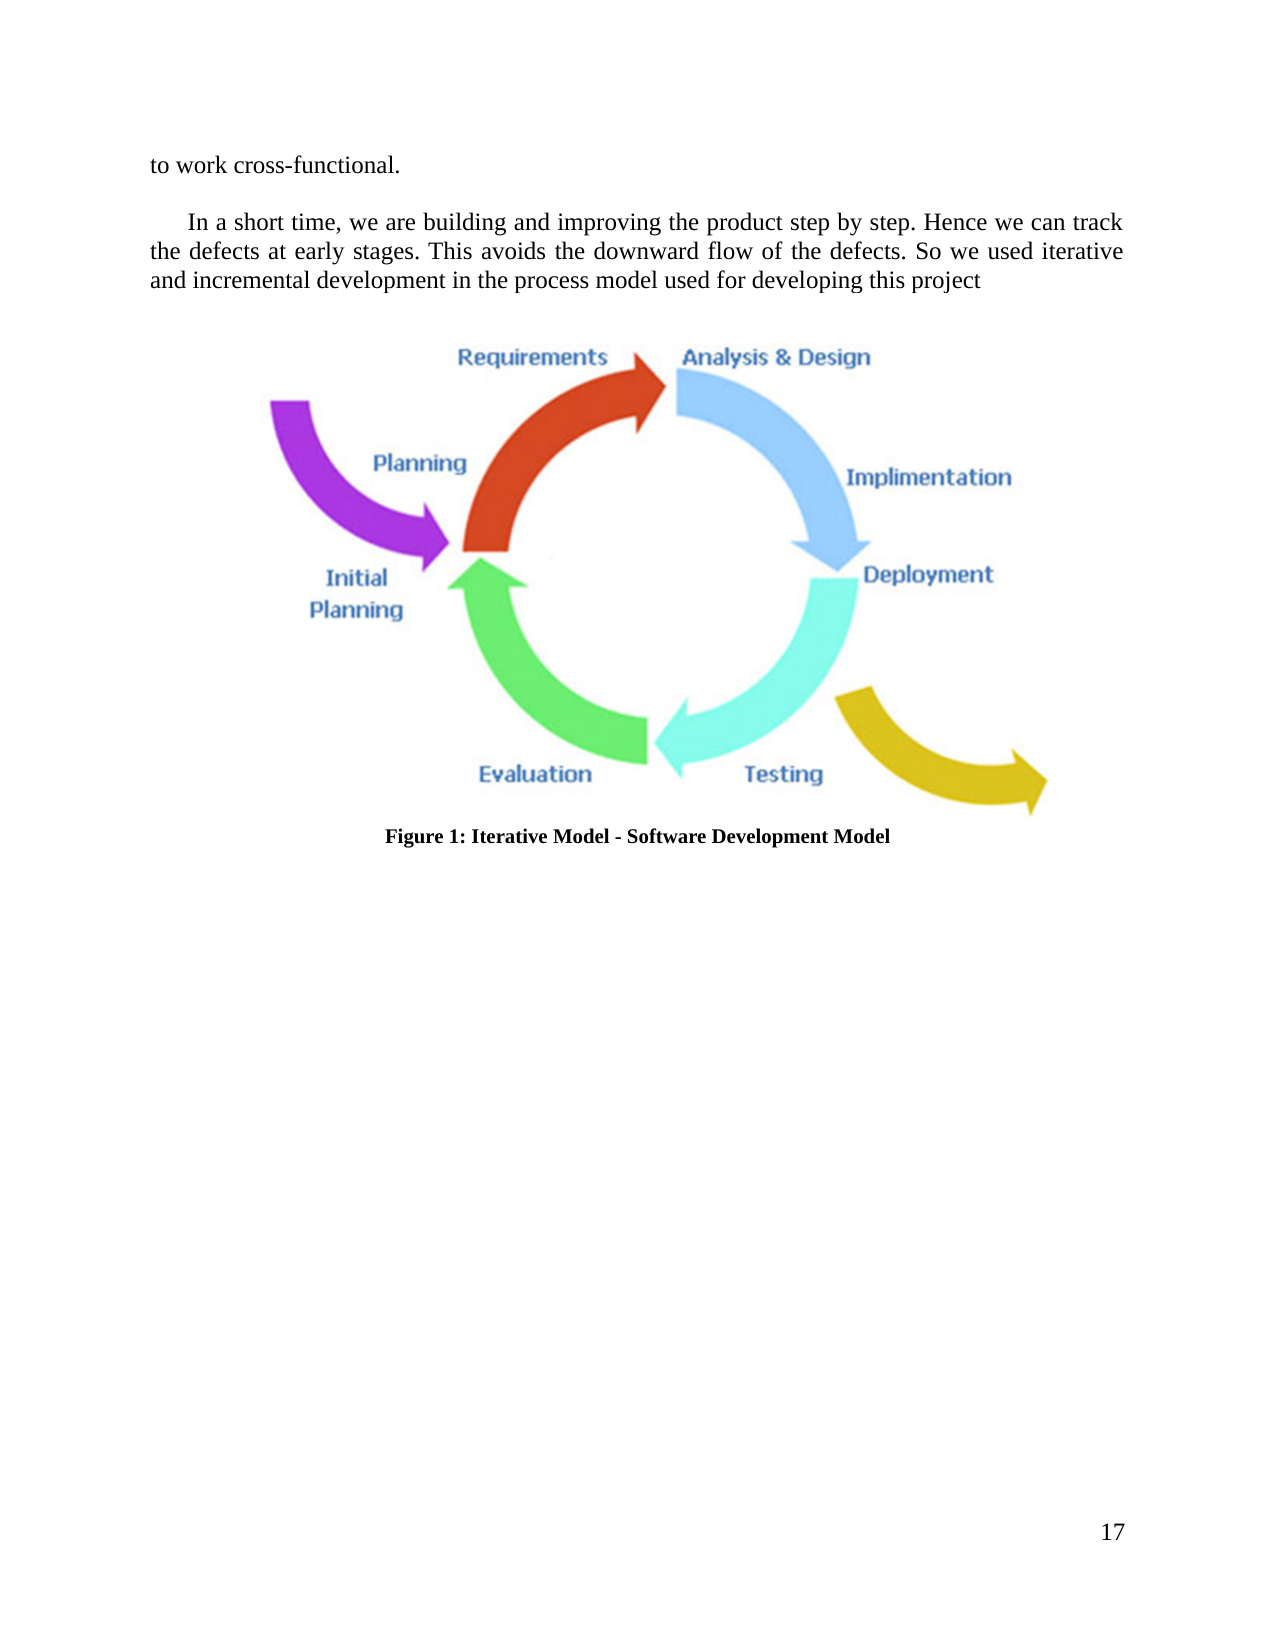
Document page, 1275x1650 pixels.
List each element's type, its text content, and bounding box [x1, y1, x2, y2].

text In a short time, we are building and improving the product step by step. Hence we can track the defects at early stages. This avoids the downward flow of the defects. So we used iterative and incremental development in the process model used for developing this project [150, 207, 1125, 294]
picture [260, 293, 1053, 824]
text Figure 1: Iterative Model - Software Development Model [150, 824, 1125, 848]
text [150, 150, 1125, 179]
